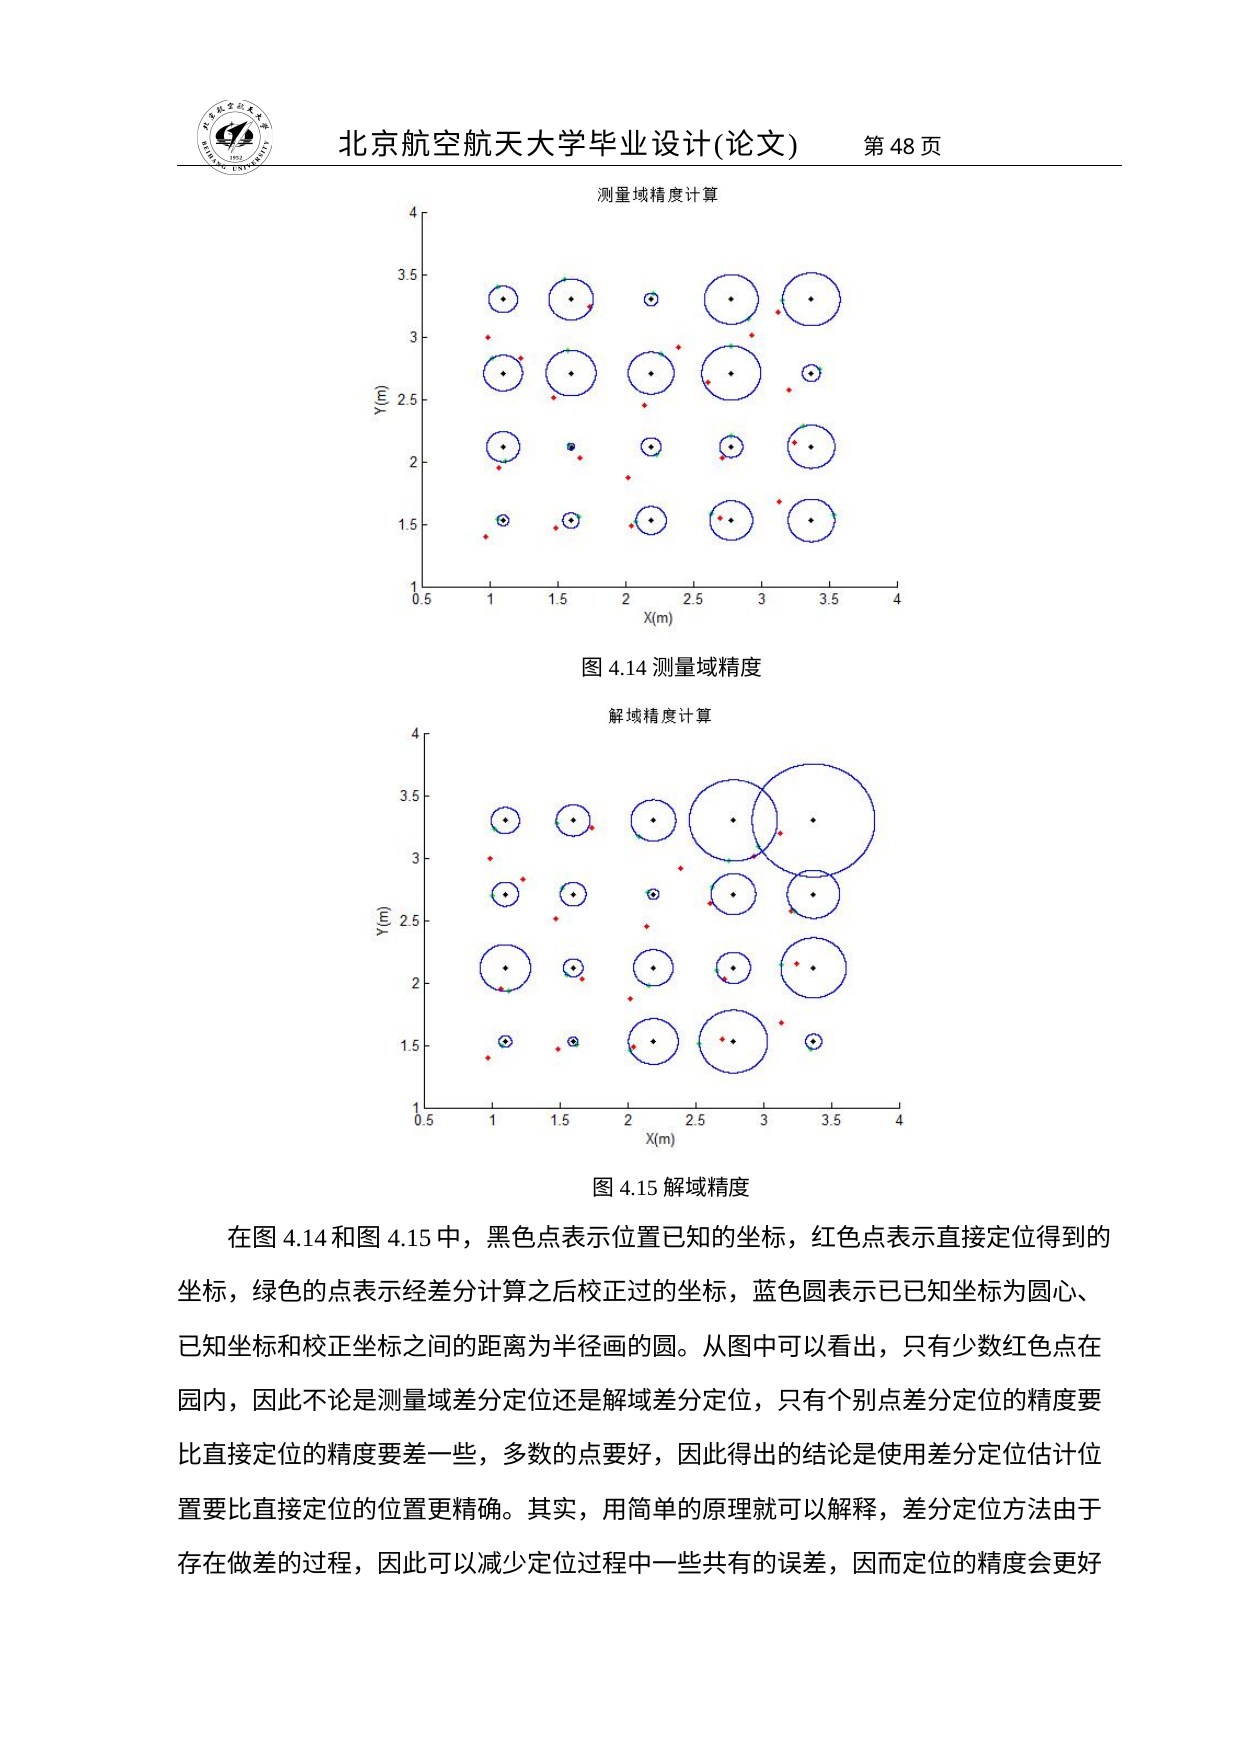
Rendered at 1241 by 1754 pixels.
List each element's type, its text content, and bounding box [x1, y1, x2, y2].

picture [344, 177, 955, 636]
picture [197, 166, 273, 175]
picture [344, 697, 955, 1156]
picture [197, 100, 273, 165]
